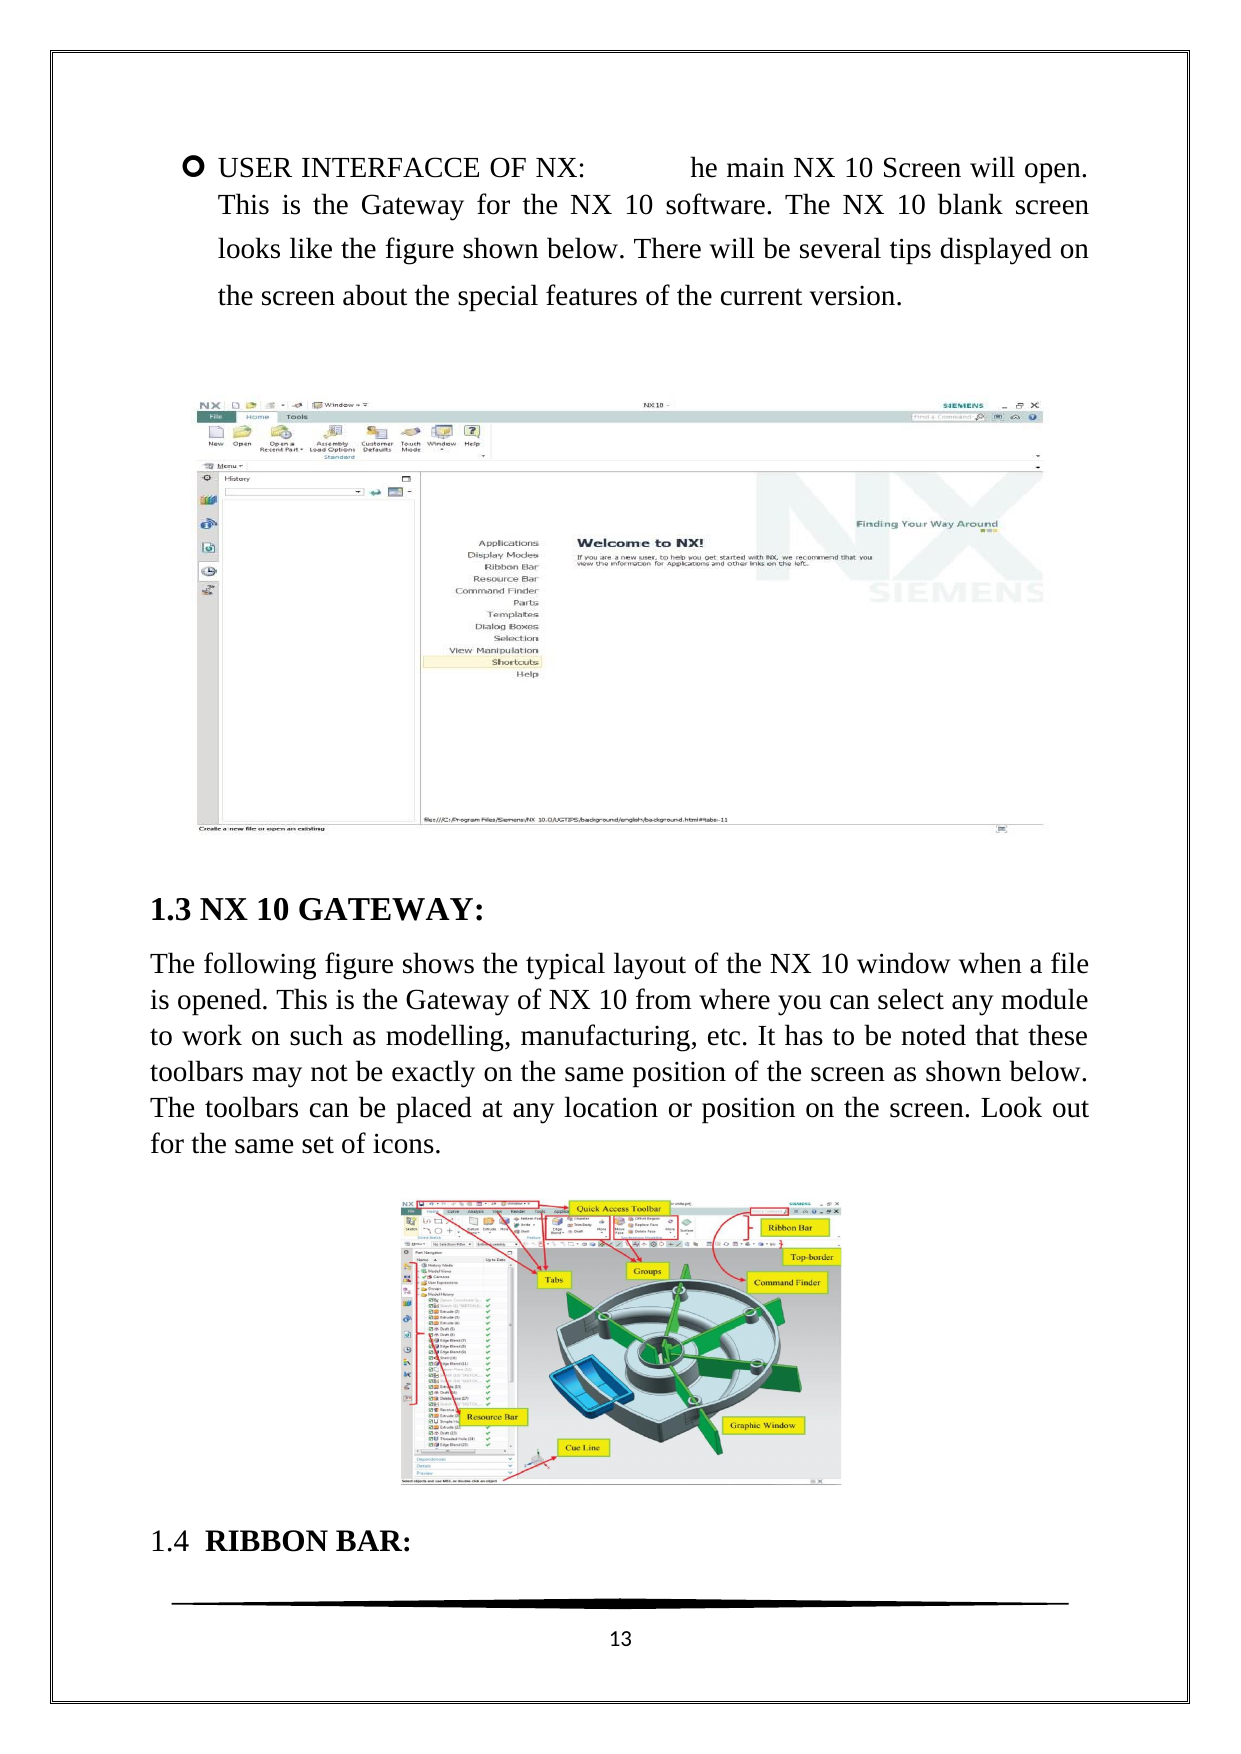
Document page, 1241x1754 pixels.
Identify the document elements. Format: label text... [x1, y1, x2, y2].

text 1.4 RIBBON BAR: [150, 1523, 1090, 1559]
picture [191, 395, 1051, 836]
text The following figure shows the typical layout of the NX 10 window when a file is opened. This is the Gateway of NX 10 from where you can select any module to work on such as modelling, manufacturing, etc. It has to be noted that these toolbars may not be exactly on the same position of the screen as shown below. The toolbars can be placed at any location or position on the screen. Look out for the same set of icons. [150, 946, 1090, 1160]
list USER INTERFACCE OF NX: he main NX 10 Screen will open. This is the Gateway for the NX 10 software. The NX 10 blank screen looks like the figure shown below. There will be several tips displayed on the screen about the special features of the current version. [180, 150, 1090, 313]
picture [400, 1198, 842, 1486]
text 1.3 NX 10 GATEWAY: [149, 889, 1090, 928]
